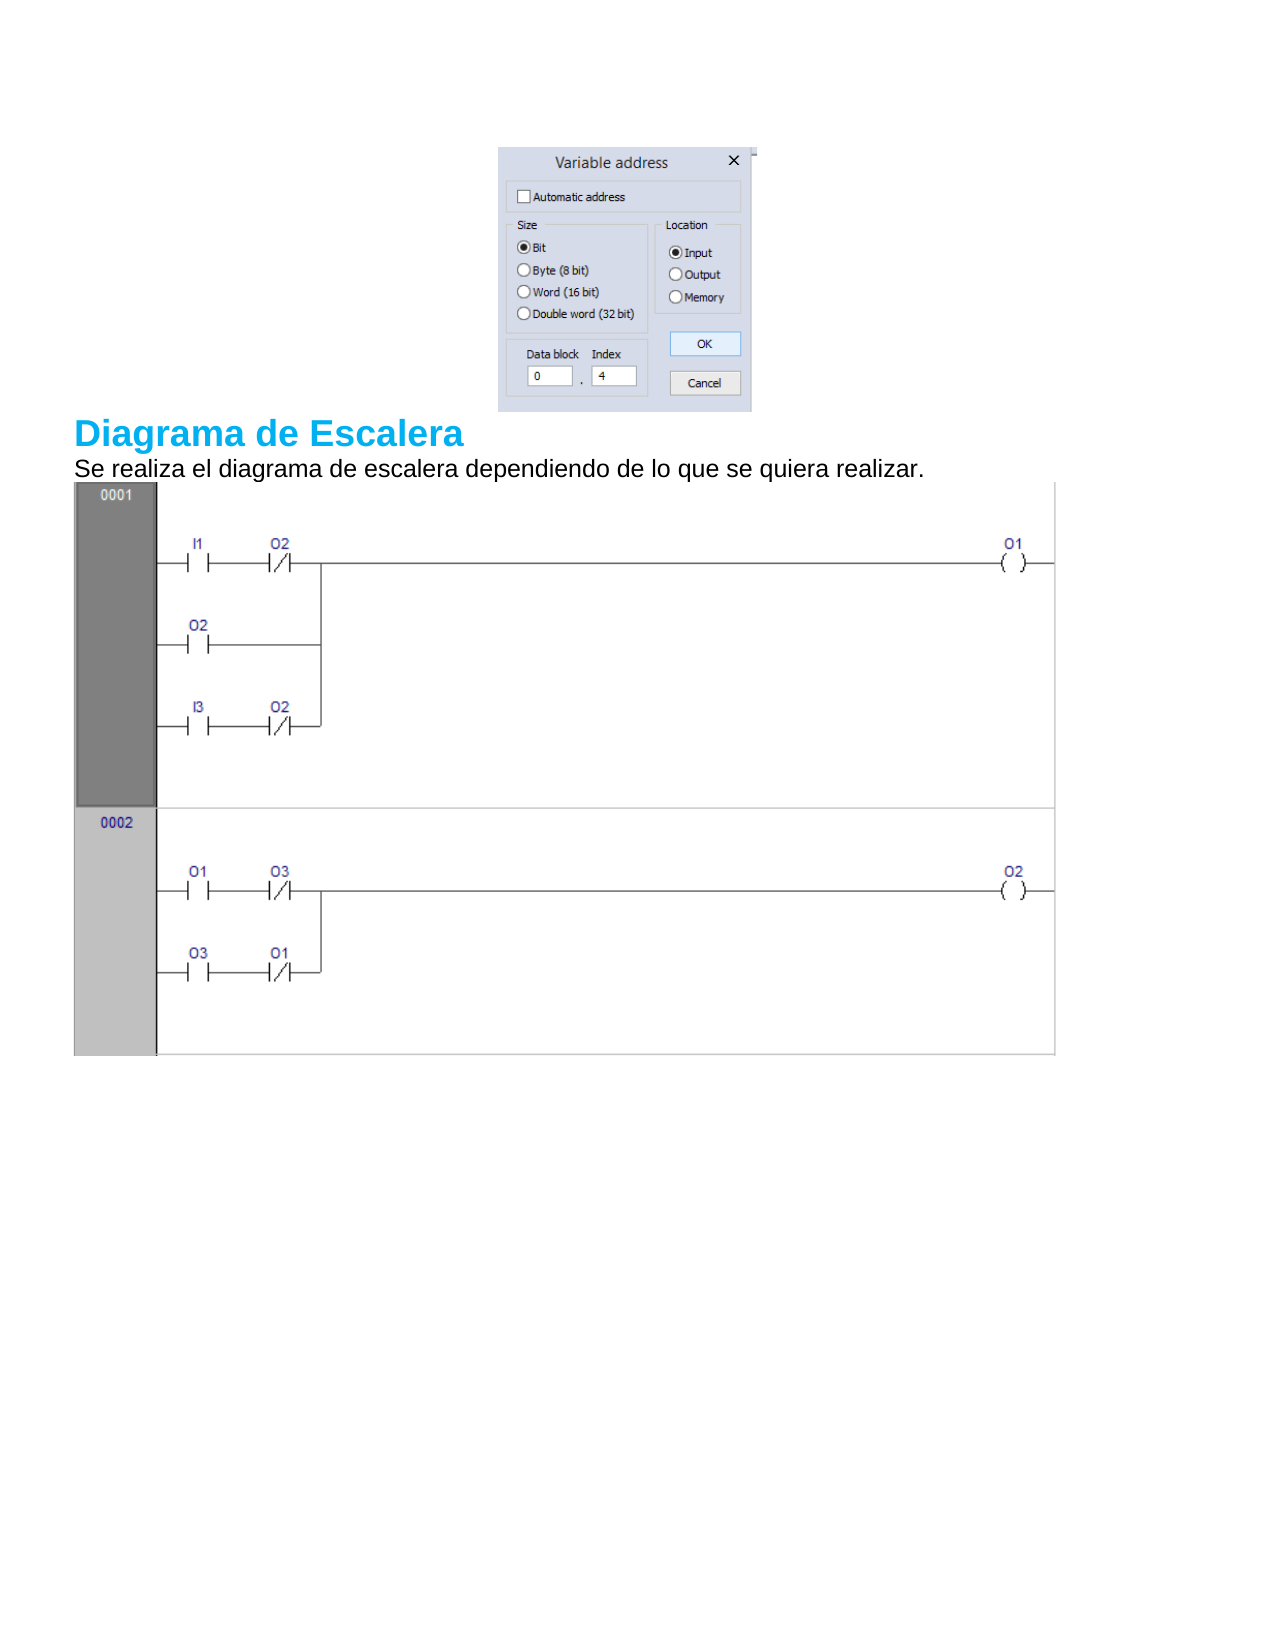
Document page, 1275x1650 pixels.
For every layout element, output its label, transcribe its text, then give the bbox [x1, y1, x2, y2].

picture [73, 482, 1058, 1056]
picture [498, 147, 758, 412]
text Se realiza el diagrama de escalera dependiendo de lo que se quiera realizar. [74, 454, 1181, 483]
text Diagrama de Escalera [74, 411, 1181, 454]
